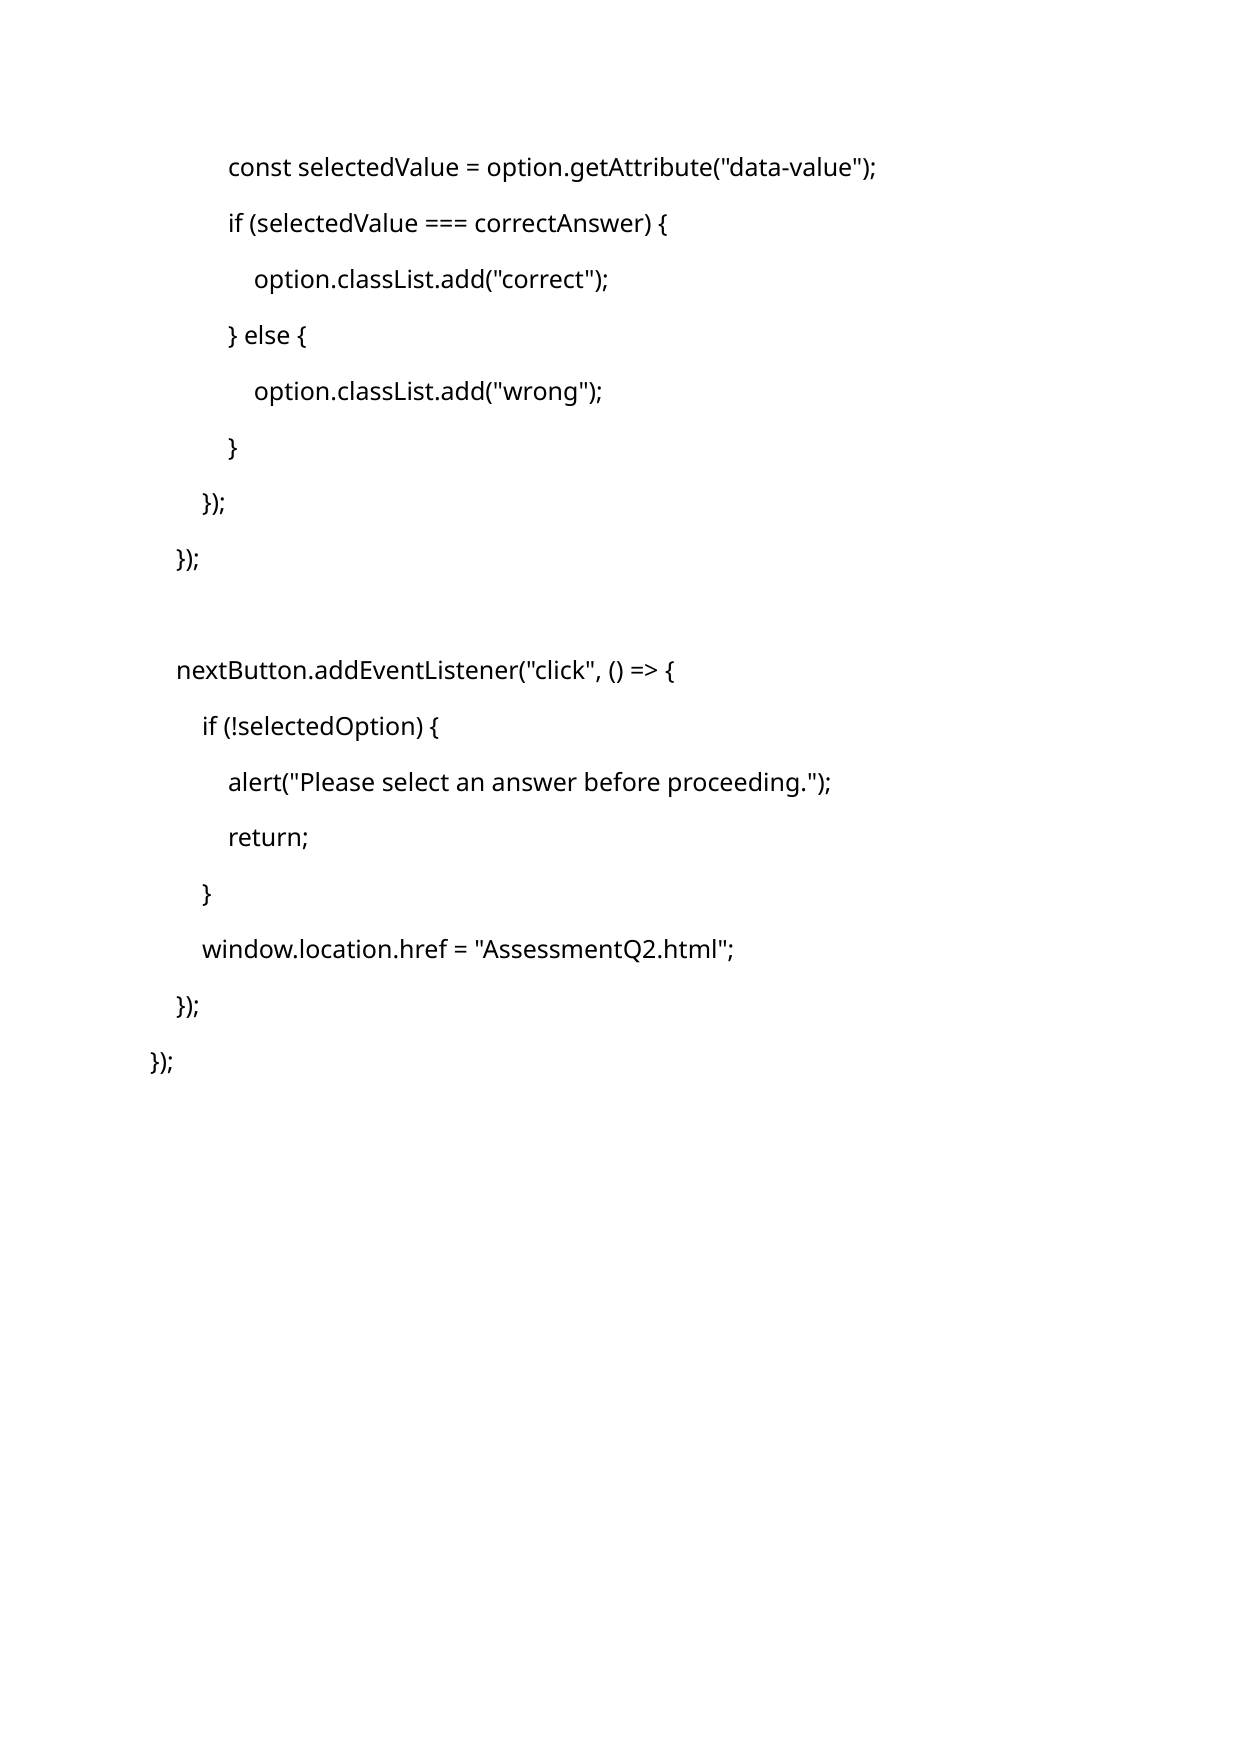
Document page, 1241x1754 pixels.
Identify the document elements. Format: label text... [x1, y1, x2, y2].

text }); [150, 485, 1090, 519]
text } else { [150, 317, 1090, 352]
text }); [150, 1043, 1090, 1077]
text }); [150, 541, 1090, 575]
text option.classList.add("correct"); [150, 262, 1090, 296]
text return; [150, 820, 1090, 854]
text if (!selectedOption) { [150, 708, 1090, 742]
text if (selectedValue === correctAnswer) { [150, 206, 1090, 240]
text option.classList.add("wrong"); [150, 373, 1090, 407]
text } [150, 876, 1090, 910]
text window.location.href = "AssessmentQ2.html"; [150, 932, 1090, 966]
text nextButton.addEventListener("click", () => { [150, 652, 1090, 687]
text }); [150, 987, 1090, 1022]
text } [150, 429, 1090, 463]
text const selectedValue = option.getAttribute("data-value"); [150, 150, 1090, 184]
text alert("Please select an answer before proceeding."); [150, 764, 1090, 798]
